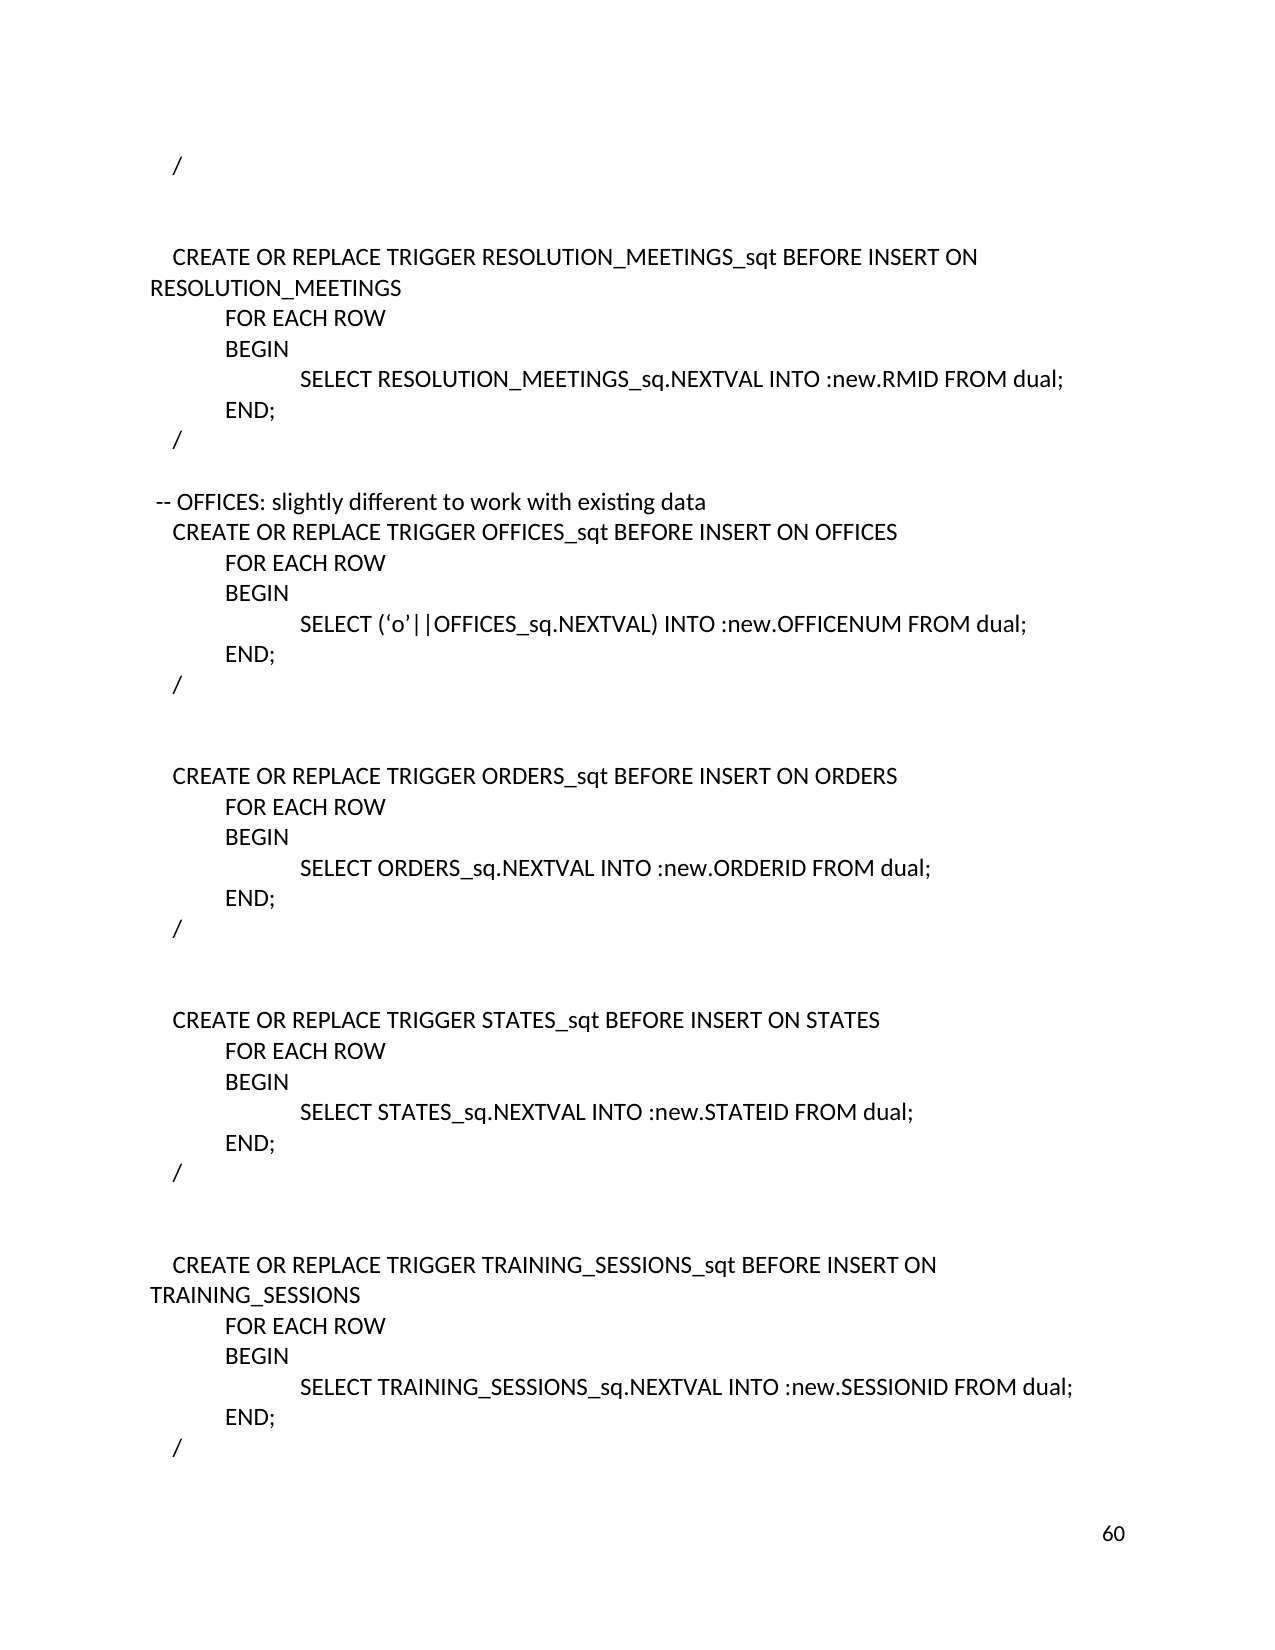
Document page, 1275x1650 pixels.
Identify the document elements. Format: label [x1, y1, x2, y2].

text [150, 150, 1125, 1493]
